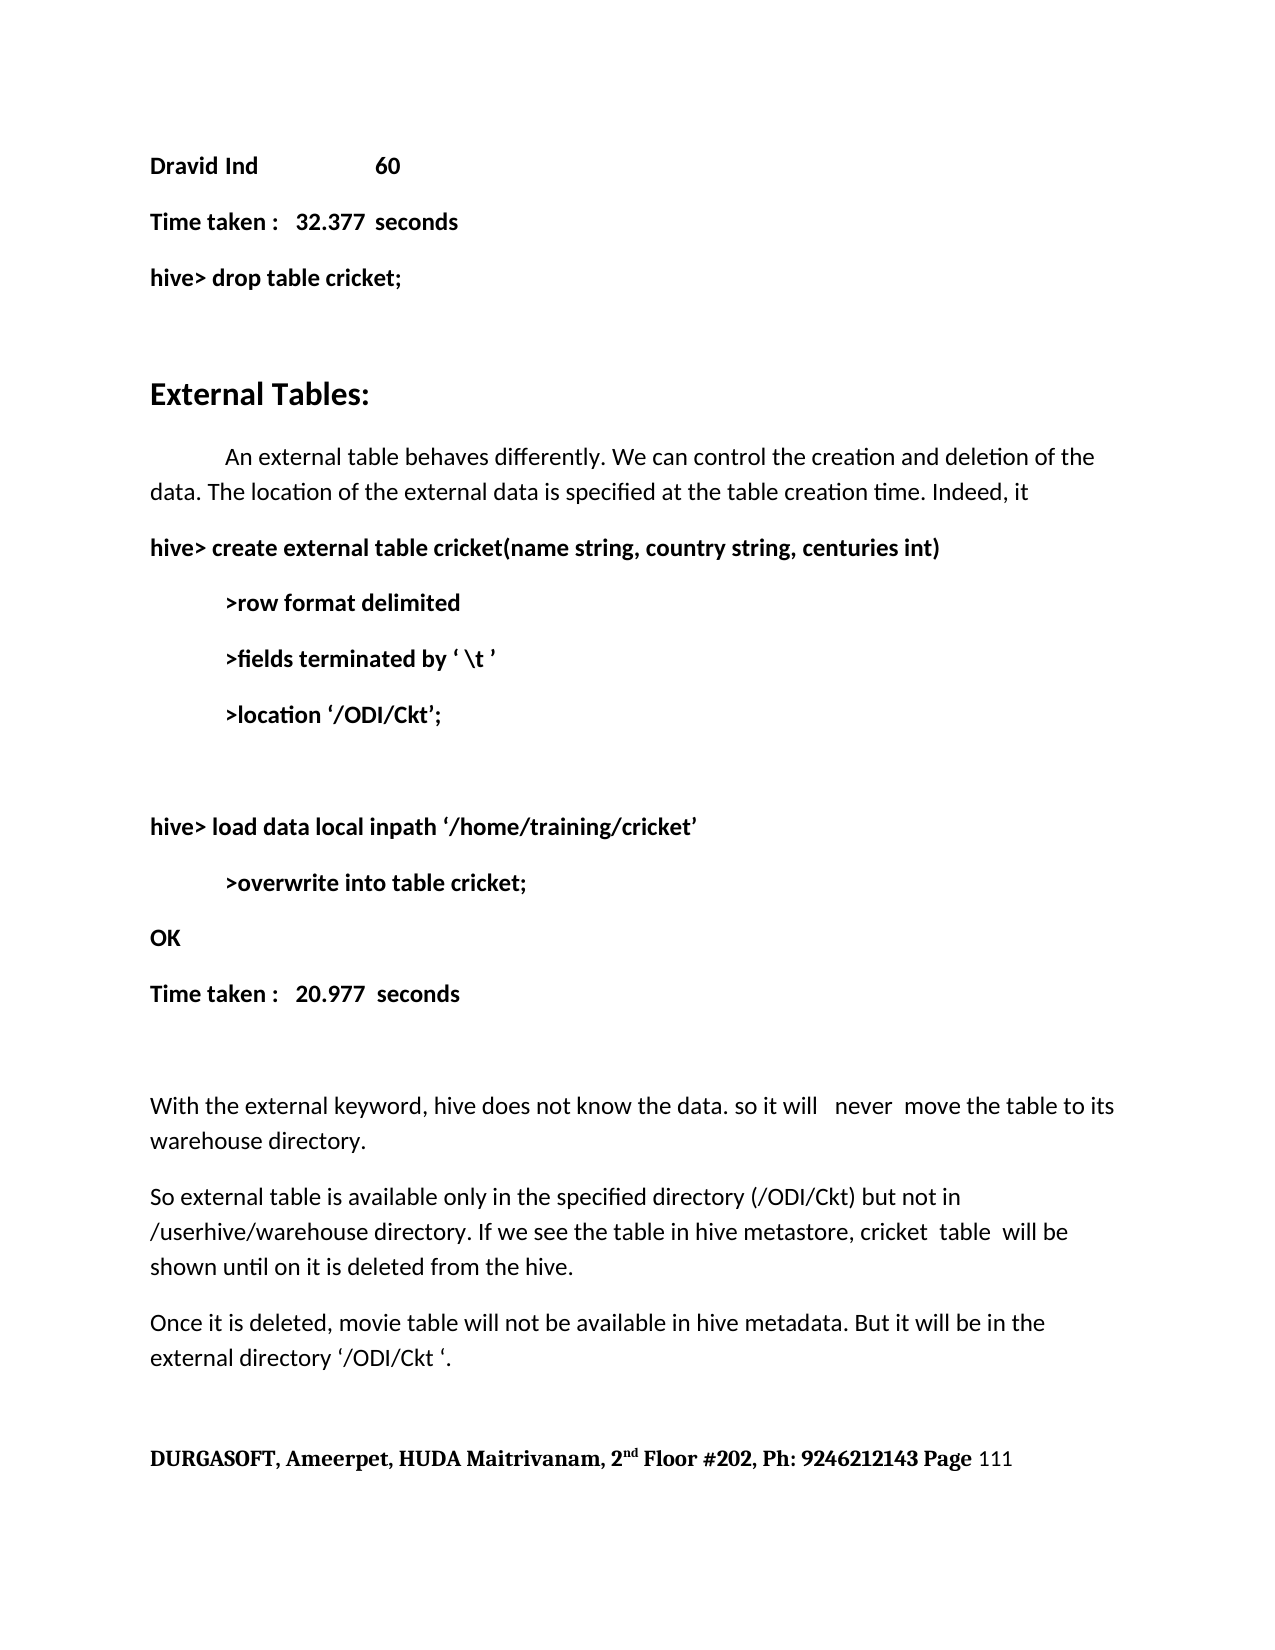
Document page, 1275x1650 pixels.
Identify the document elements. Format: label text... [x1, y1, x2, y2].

text >overwrite into table cricket; [150, 867, 1125, 897]
text External Tables: [150, 373, 1125, 414]
text With the external keyword, hive does not know the data. so it will never move the table to its warehouse directory. [150, 1090, 1125, 1156]
text So external table is available only in the specified directory (/ODI/Ckt) but not in /userhive/warehouse directory. If we see the table in hive metastore, cricket table will be shown until on it is deleted from the hive. [150, 1181, 1125, 1281]
text hive> load data local inpath ‘/home/training/cricket’ [150, 811, 1125, 841]
text An external table behaves differently. We can control the creation and deletion of the data. The location of the external data is specified at the table creation time. Indeed, it [150, 441, 1125, 506]
text Time taken : 20.977 seconds [150, 978, 1125, 1009]
text OK [150, 923, 1125, 953]
text >location ‘/ODI/Ckt’; [150, 699, 1125, 730]
text Time taken : 32.377 seconds [150, 206, 1125, 236]
text hive> create external table cricket(name string, country string, centuries int) [150, 532, 1125, 562]
text >row format delimited [150, 588, 1125, 618]
text Dravid Ind 60 [150, 150, 1125, 181]
text Once it is deleted, movie table will not be available in hive metadata. But it will be in the external directory ‘/ODI/Ckt ‘. [150, 1307, 1125, 1372]
text hive> drop table cricket; [150, 262, 1125, 292]
text >fields terminated by ‘ \t ’ [150, 643, 1125, 674]
